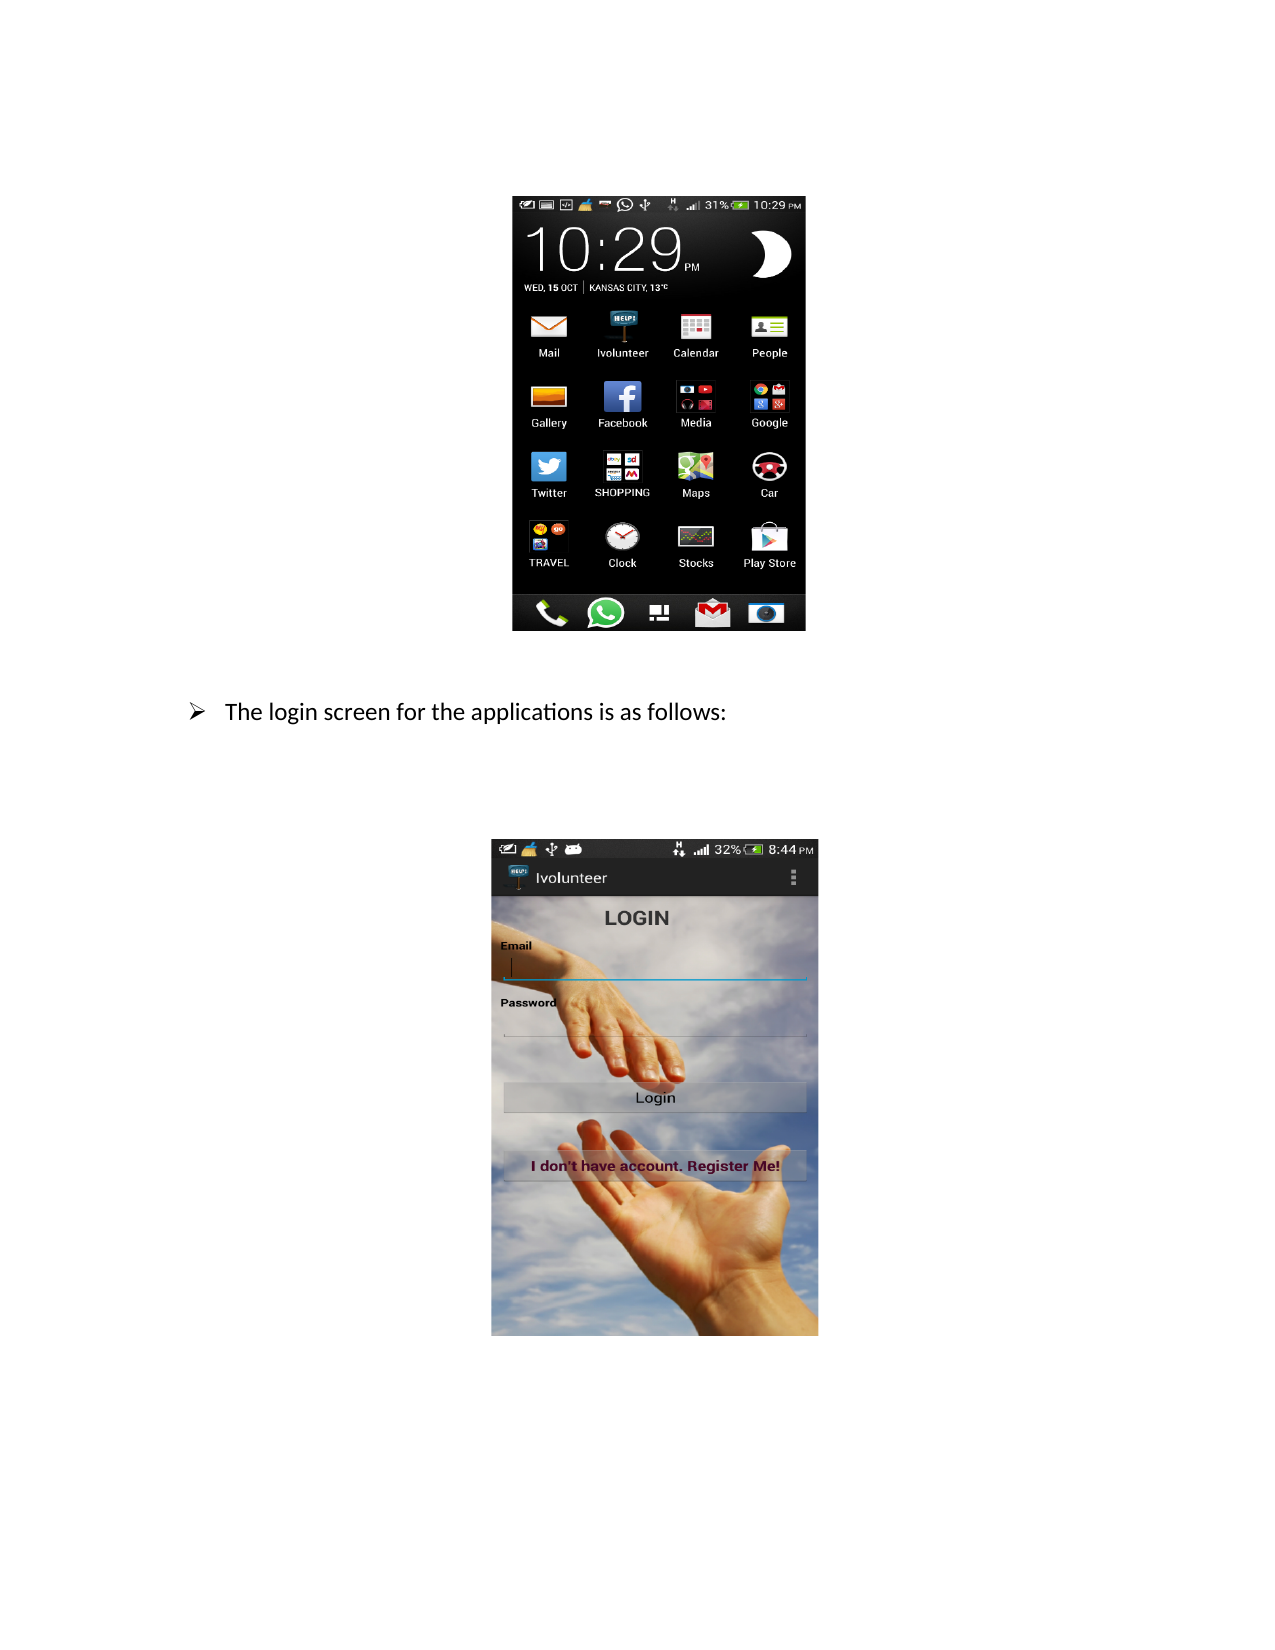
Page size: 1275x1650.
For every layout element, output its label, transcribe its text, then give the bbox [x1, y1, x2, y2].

picture [512, 196, 806, 631]
list The login screen for the applications is as follows: [187, 696, 1125, 726]
picture [491, 839, 819, 1336]
